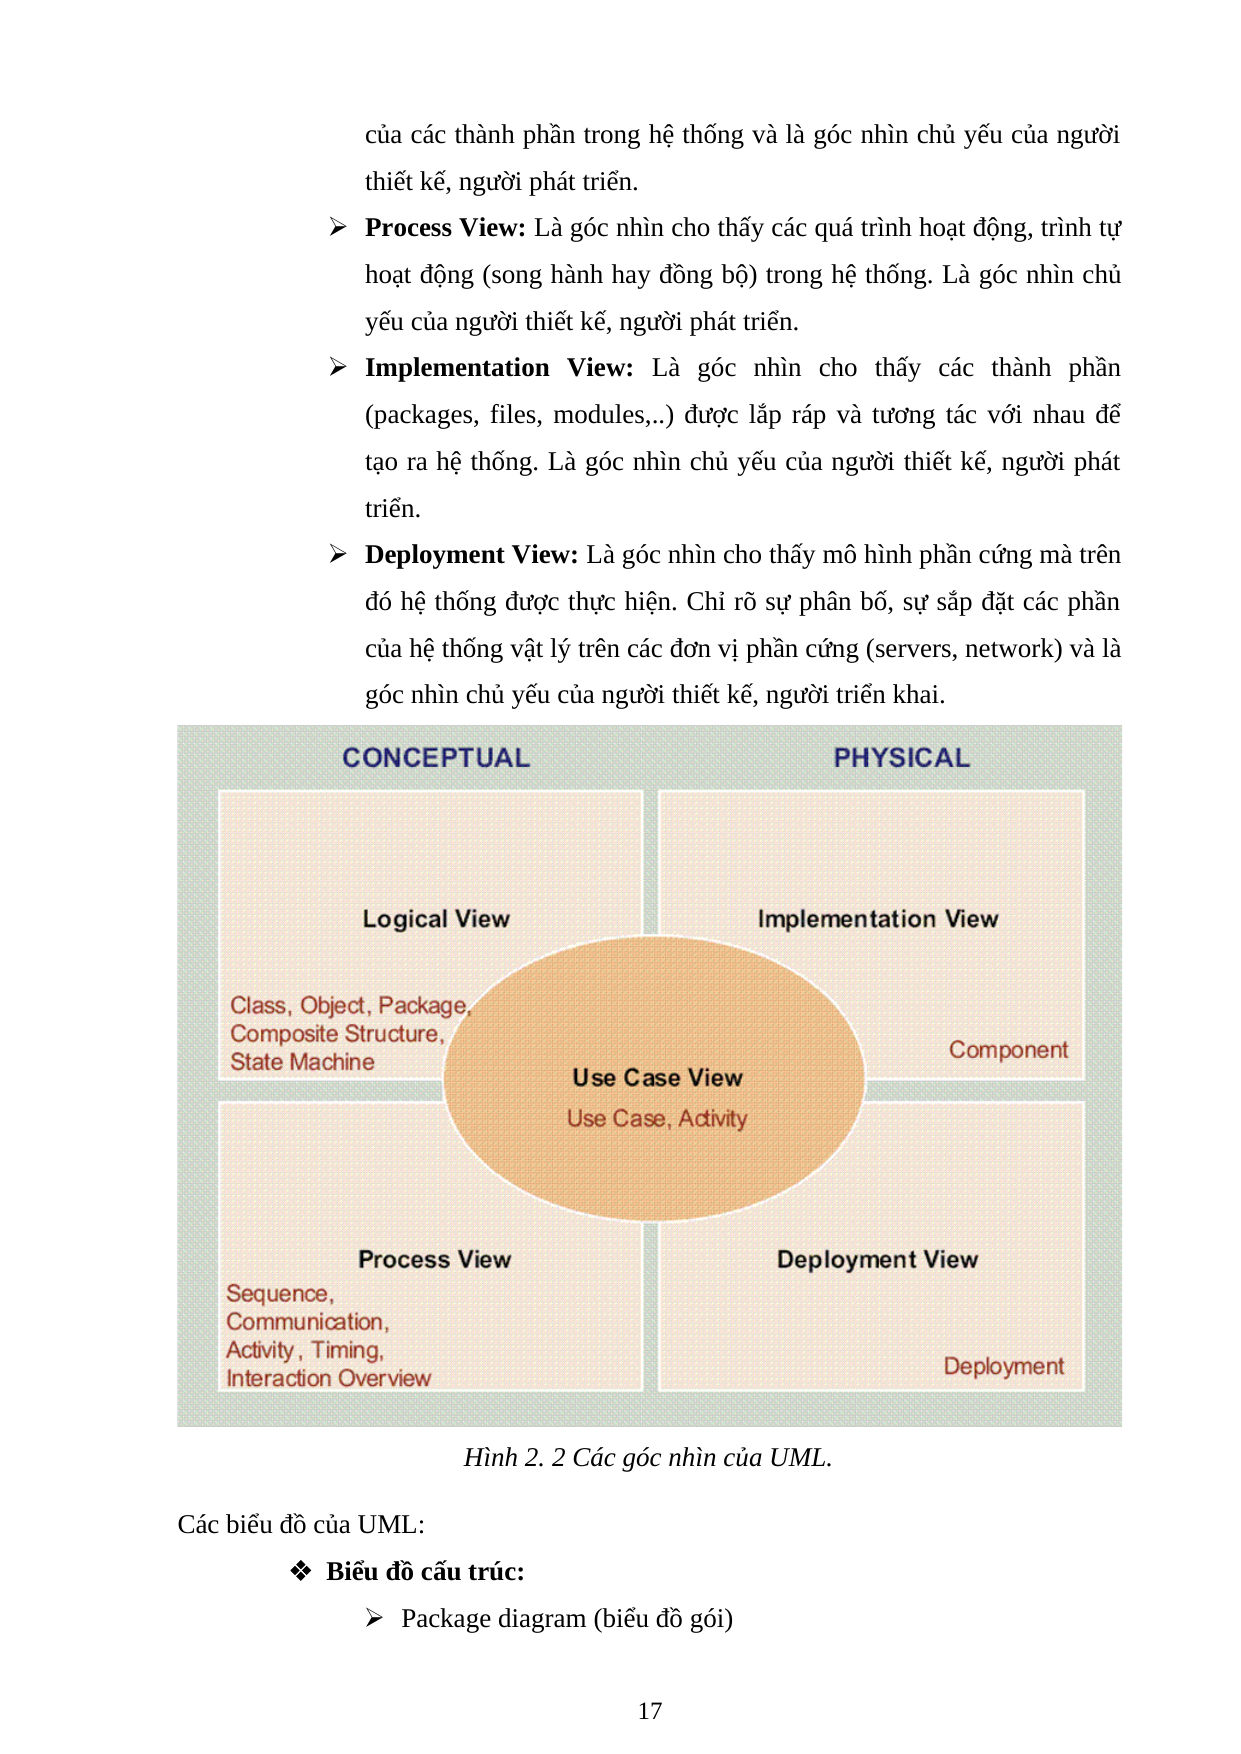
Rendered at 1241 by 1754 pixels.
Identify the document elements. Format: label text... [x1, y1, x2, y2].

text Hình 2. 2 Các góc nhìn của UML. [177, 1441, 1122, 1472]
list Implementation View: Là góc nhìn cho thấy các thành phần (packages, files, modules,..) được lắp ráp và tương tác với nhau để tạo ra hệ thống. Là góc nhìn chủ yếu của người thiết kế, người phát triển. [327, 352, 1122, 523]
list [327, 118, 1122, 196]
list Biểu đồ cấu trúc: [288, 1555, 1122, 1586]
list Package diagram (biểu đồ gói) [363, 1602, 1122, 1633]
list Deployment View: Là góc nhìn cho thấy mô hình phần cứng mà trên đó hệ thống được thực hiện. Chỉ rõ sự phân bố, sự sắp đặt các phần của hệ thống vật lý trên các đơn vị phần cứng (servers, network) và là góc nhìn chủ yếu của người thiết kế, người triển khai. [327, 538, 1122, 709]
text Các biểu đồ của UML: [177, 1508, 1122, 1539]
picture [177, 725, 1123, 1427]
list Process View: Là góc nhìn cho thấy các quá trình hoạt động, trình tự hoạt động (song hành hay đồng bộ) trong hệ thống. Là góc nhìn chủ yếu của người thiết kế, người phát triển. [327, 211, 1122, 336]
